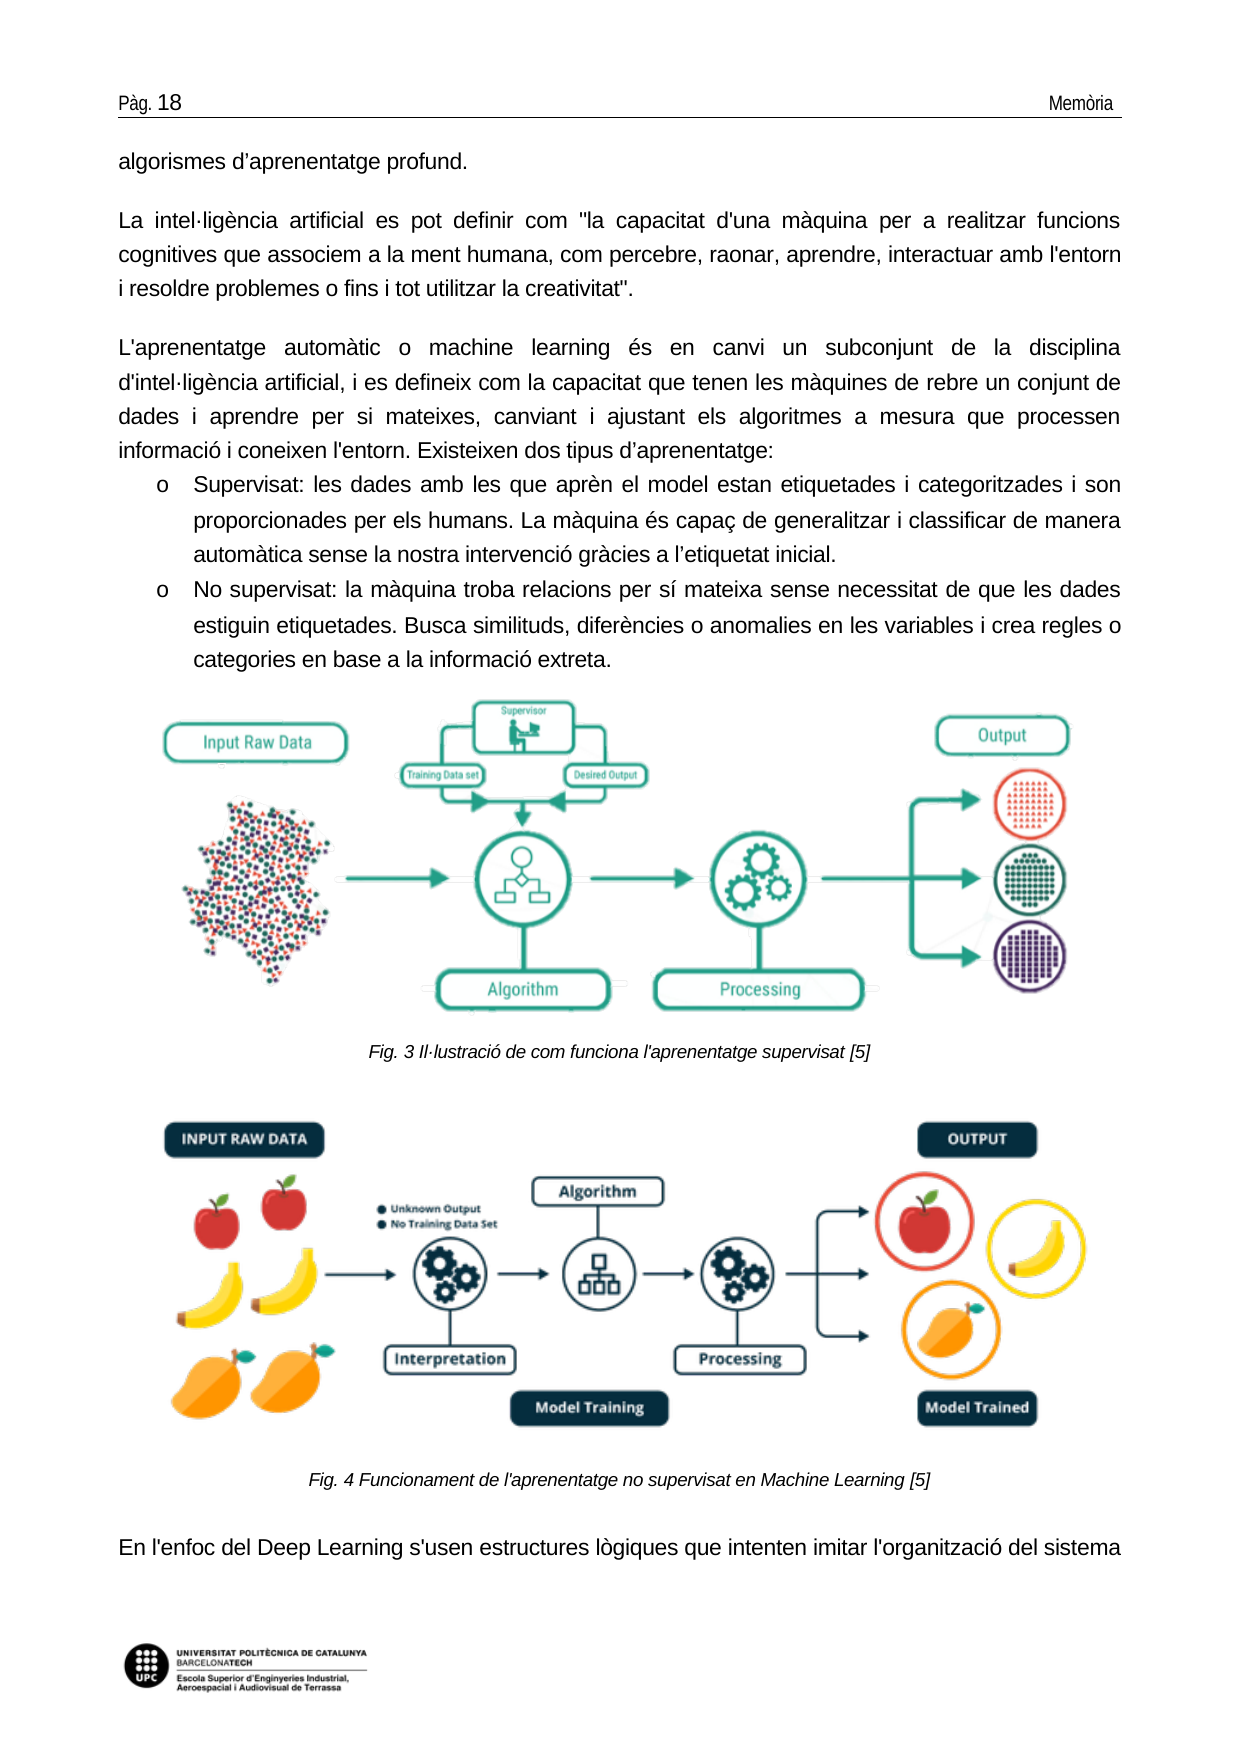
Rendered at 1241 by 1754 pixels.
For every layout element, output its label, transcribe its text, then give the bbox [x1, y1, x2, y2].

text Fig. 4 Funcionament de l'aprenentatge no supervisat en Machine Learning [5] [118, 1468, 1122, 1490]
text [118, 148, 1122, 174]
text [118, 1534, 1122, 1560]
list No supervisat: la màquina troba relacions per sí mateixa sense necessitat de que les dades estiguin etiquetades. Busca similituds, diferències o anomalies en les variables i crea regles o categories en base a la informació extreta. [156, 576, 1122, 672]
picture [141, 1106, 1099, 1449]
text L'aprenentatge automàtic o machine learning és en canvi un subconjunt de la disciplina d'intel·ligència artificial, i es defineix com la capacitat que tenen les màquines de rebre un conjunt de dades i aprendre per si mateixes, canviant i ajustant els algoritmes a mesura que processen informació i coneixen l'entorn. Existeixen dos tipus d’aprenentatge: [118, 334, 1122, 463]
text La intel·ligència artificial es pot definir com "la capacitat d'una màquina per a realitzar funcions cognitives que associem a la ment humana, com percebre, raonar, aprendre, interactuar amb l'entorn i resoldre problemes o fins i tot utilitzar la creativitat". [118, 207, 1122, 302]
list Supervisat: les dades amb les que aprèn el model estan etiquetades i categoritzades i son proporcionades per els humans. La màquina és capaç de generalitzar i classificar de manera automàtica sense la nostra intervenció gràcies a l’etiquetat inicial. [156, 471, 1122, 568]
text Fig. 3 Il·lustració de com funciona l'aprenentatge supervisat [5] [118, 1041, 1122, 1062]
picture [118, 1634, 374, 1702]
picture [153, 680, 1087, 1021]
